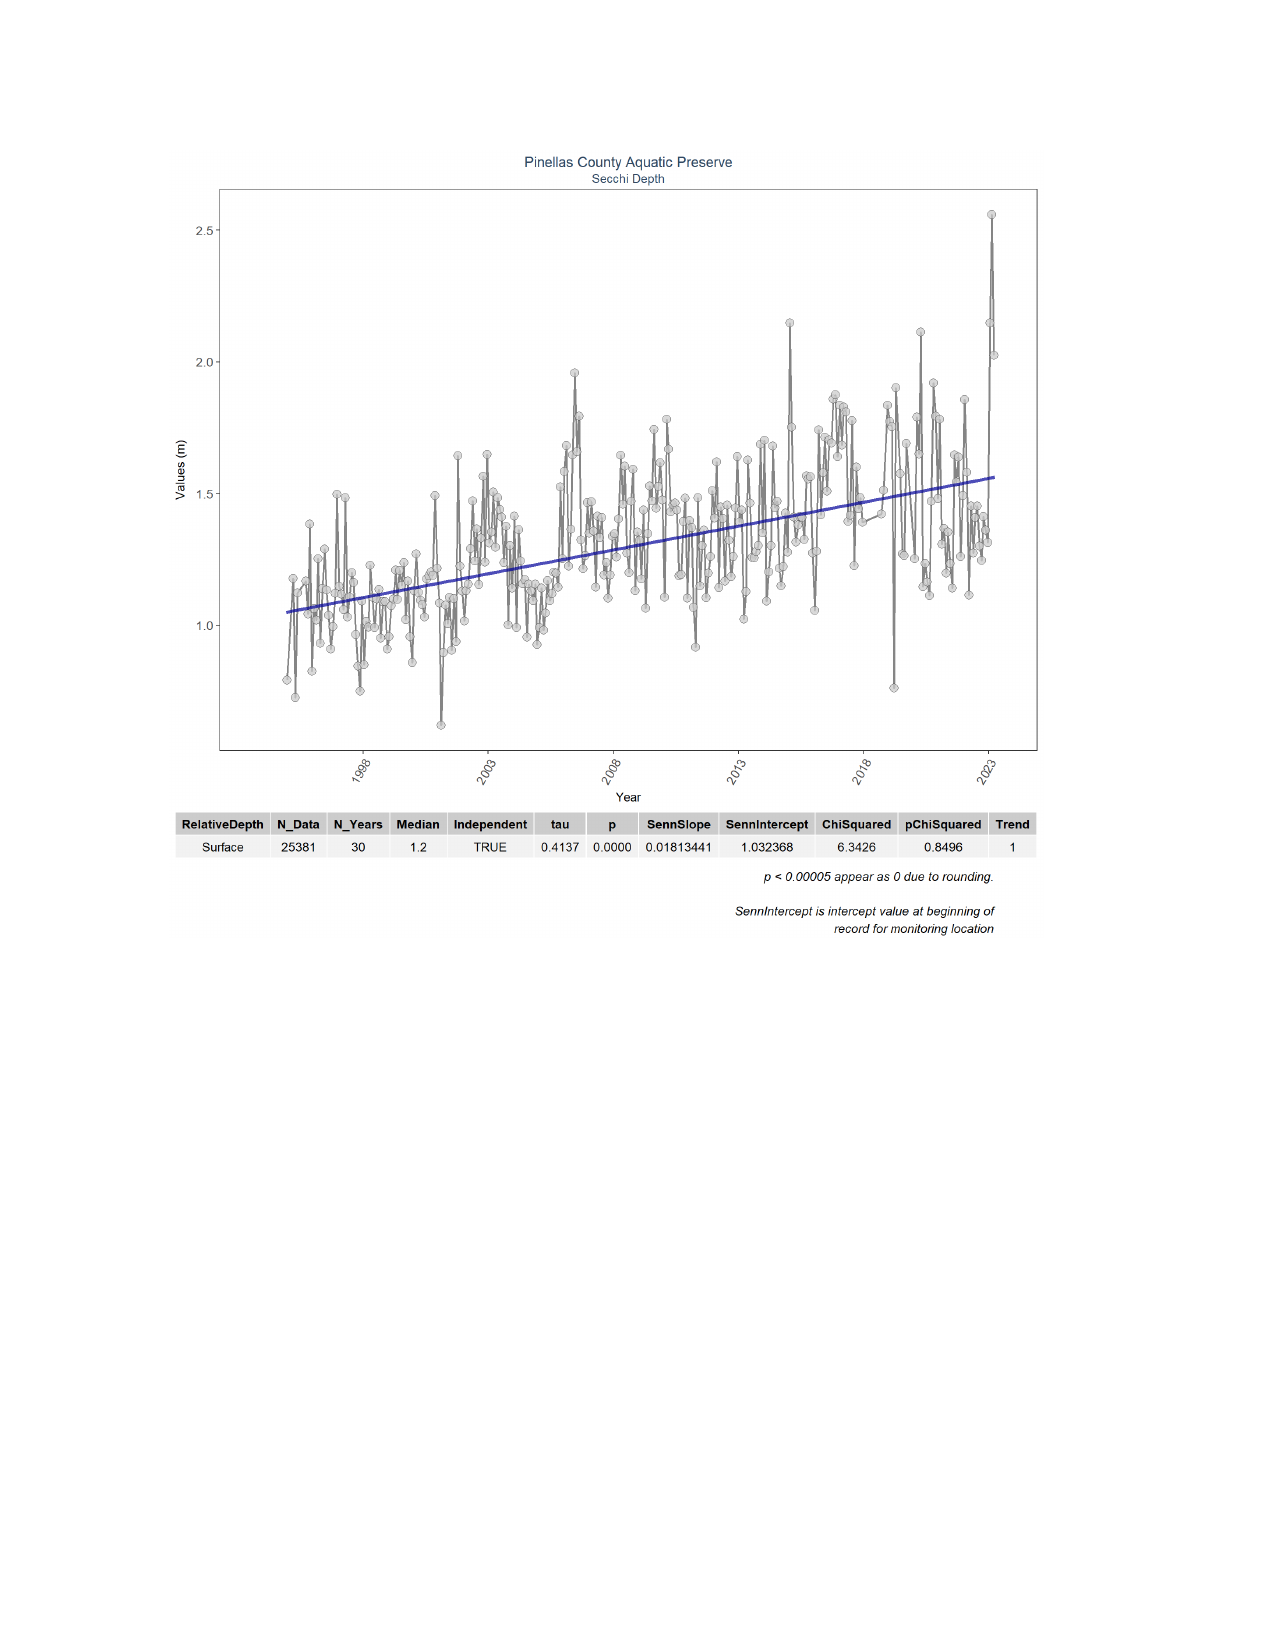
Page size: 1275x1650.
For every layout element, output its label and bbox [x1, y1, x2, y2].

picture [168, 150, 1044, 938]
